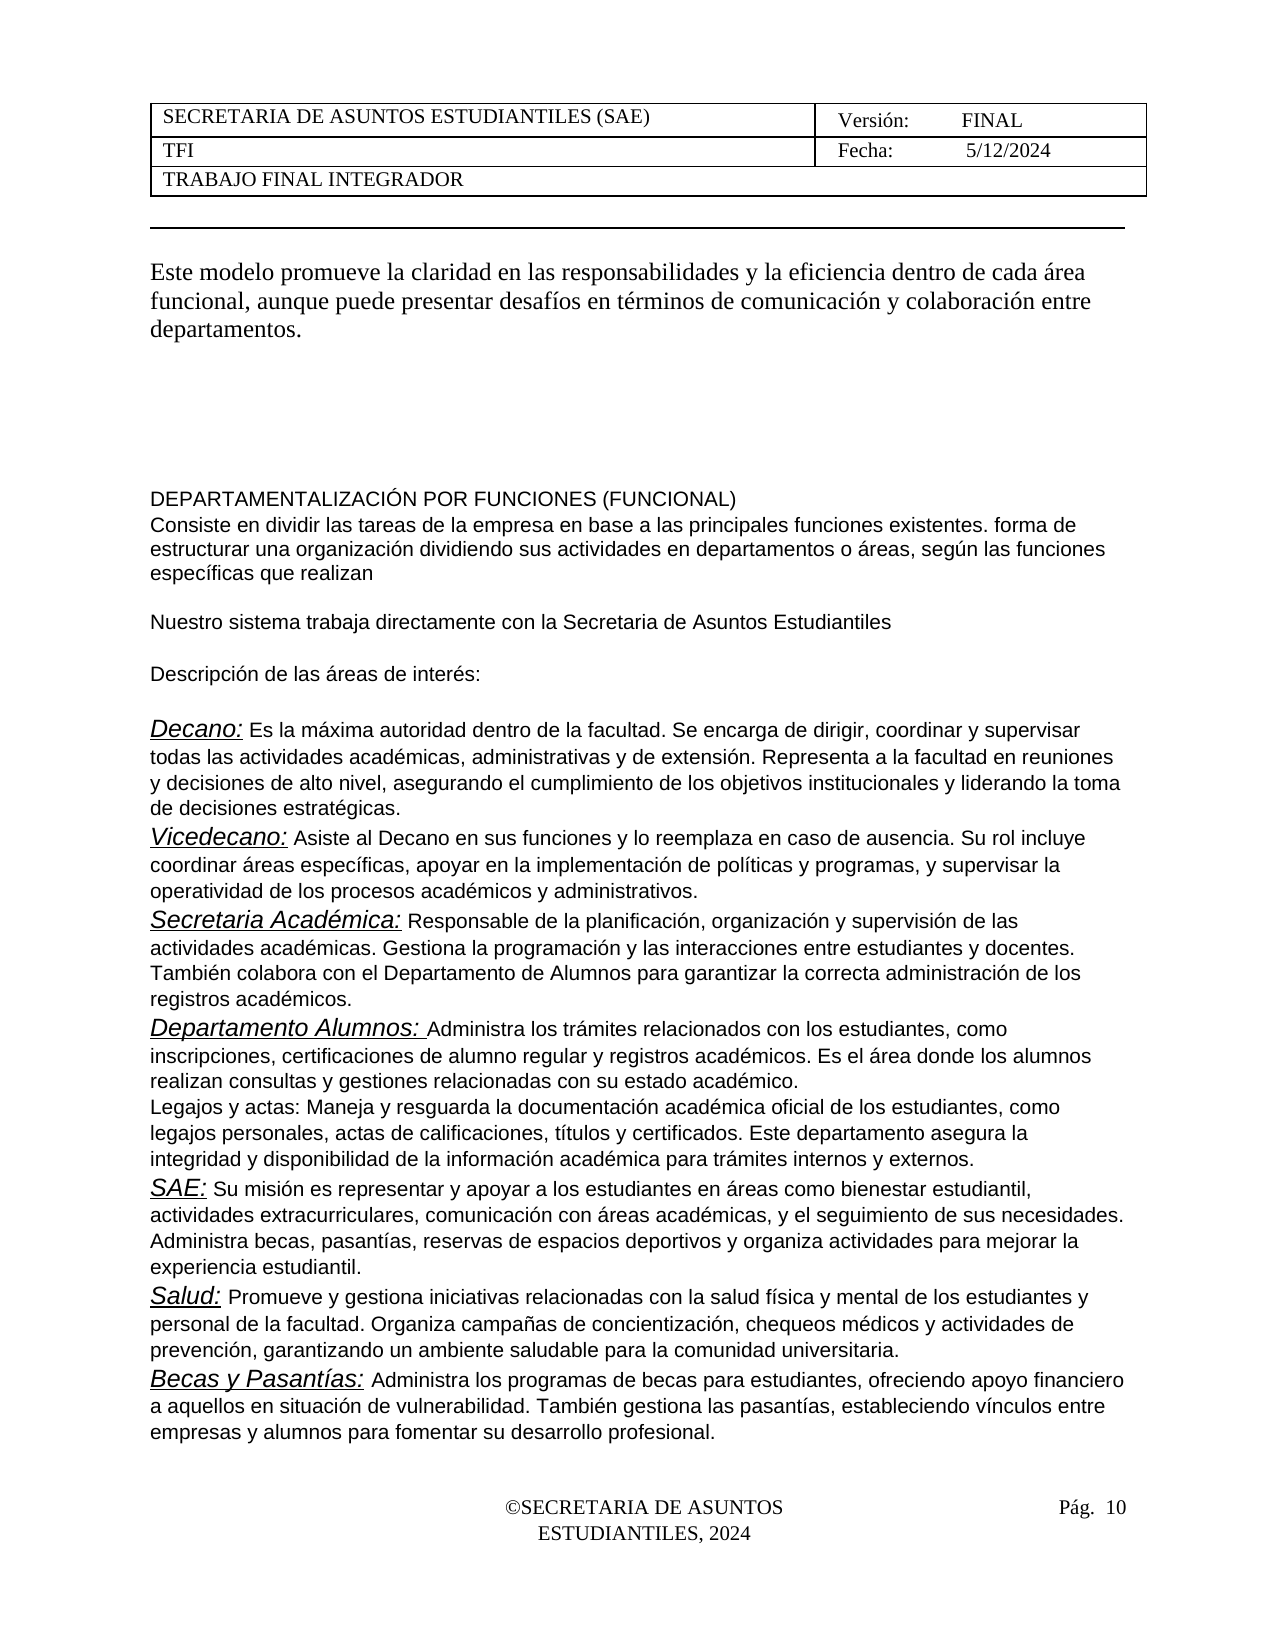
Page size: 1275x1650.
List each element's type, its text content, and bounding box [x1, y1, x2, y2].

text Becas y Pasantías: Administra los programas de becas para estudiantes, ofreciendo apoyo financiero a aquellos en situación de vulnerabilidad. También gestiona las pasantías, estableciendo vínculos entre empresas y alumnos para fomentar su desarrollo profesional. [150, 1363, 1125, 1444]
text Este modelo promueve la claridad en las responsabilidades y la eficiencia dentro de cada área funcional, aunque puede presentar desafíos en términos de comunicación y colaboración entre departamentos. [150, 257, 1125, 343]
text Decano: Es la máxima autoridad dentro de la facultad. Se encarga de dirigir, coordinar y supervisar todas las actividades académicas, administrativas y de extensión. Representa a la facultad en reuniones y decisiones de alto nivel, asegurando el cumplimiento de los objetivos institucionales y liderando la toma de decisiones estratégicas. [150, 688, 1125, 820]
text DEPARTAMENTALIZACIÓN POR FUNCIONES (FUNCIONAL) [150, 487, 1125, 511]
text Legajos y actas: Maneja y resguarda la documentación académica oficial de los estudiantes, como legajos personales, actas de calificaciones, títulos y certificados. Este departamento asegura la integridad y disponibilidad de la información académica para trámites internos y externos. [150, 1095, 1125, 1171]
text Departamento Alumnos: Administra los trámites relacionados con los estudiantes, como inscripciones, certificaciones de alumno regular y registros académicos. Es el área donde los alumnos realizan consultas y gestiones relacionadas con su estado académico. [150, 1013, 1125, 1093]
text Vicedecano: Asiste al Decano en sus funciones y lo reemplaza en caso de ausencia. Su rol incluye coordinar áreas específicas, apoyar en la implementación de políticas y programas, y supervisar la operatividad de los procesos académicos y administrativos. Secretaria Académica: Responsable de la planificación, organización y supervisión de las actividades académicas. Gestiona la programación y las interacciones entre estudiantes y docentes. También colabora con el Departamento de Alumnos para garantizar la correcta administración de los registros académicos. [150, 822, 1125, 1011]
text Nuestro sistema trabaja directamente con la Secretaria de Asuntos Estudiantiles [150, 610, 1125, 634]
text Consiste en dividir las tareas de la empresa en base a las principales funciones existentes. forma de estructurar una organización dividiendo sus actividades en departamentos o áreas, según las funciones específicas que realizan [150, 512, 1125, 584]
text SAE: Su misión es representar y apoyar a los estudiantes en áreas como bienestar estudiantil, actividades extracurriculares, comunicación con áreas académicas, y el seguimiento de sus necesidades. Administra becas, pasantías, reservas de espacios deportivos y organiza actividades para mejorar la experiencia estudiantil. Salud: Promueve y gestiona iniciativas relacionadas con la salud física y mental de los estudiantes y personal de la facultad. Organiza campañas de concientización, chequeos médicos y actividades de prevención, garantizando un ambiente saludable para la comunidad universitaria. [150, 1173, 1125, 1362]
text Descripción de las áreas de interés: [150, 662, 1125, 686]
